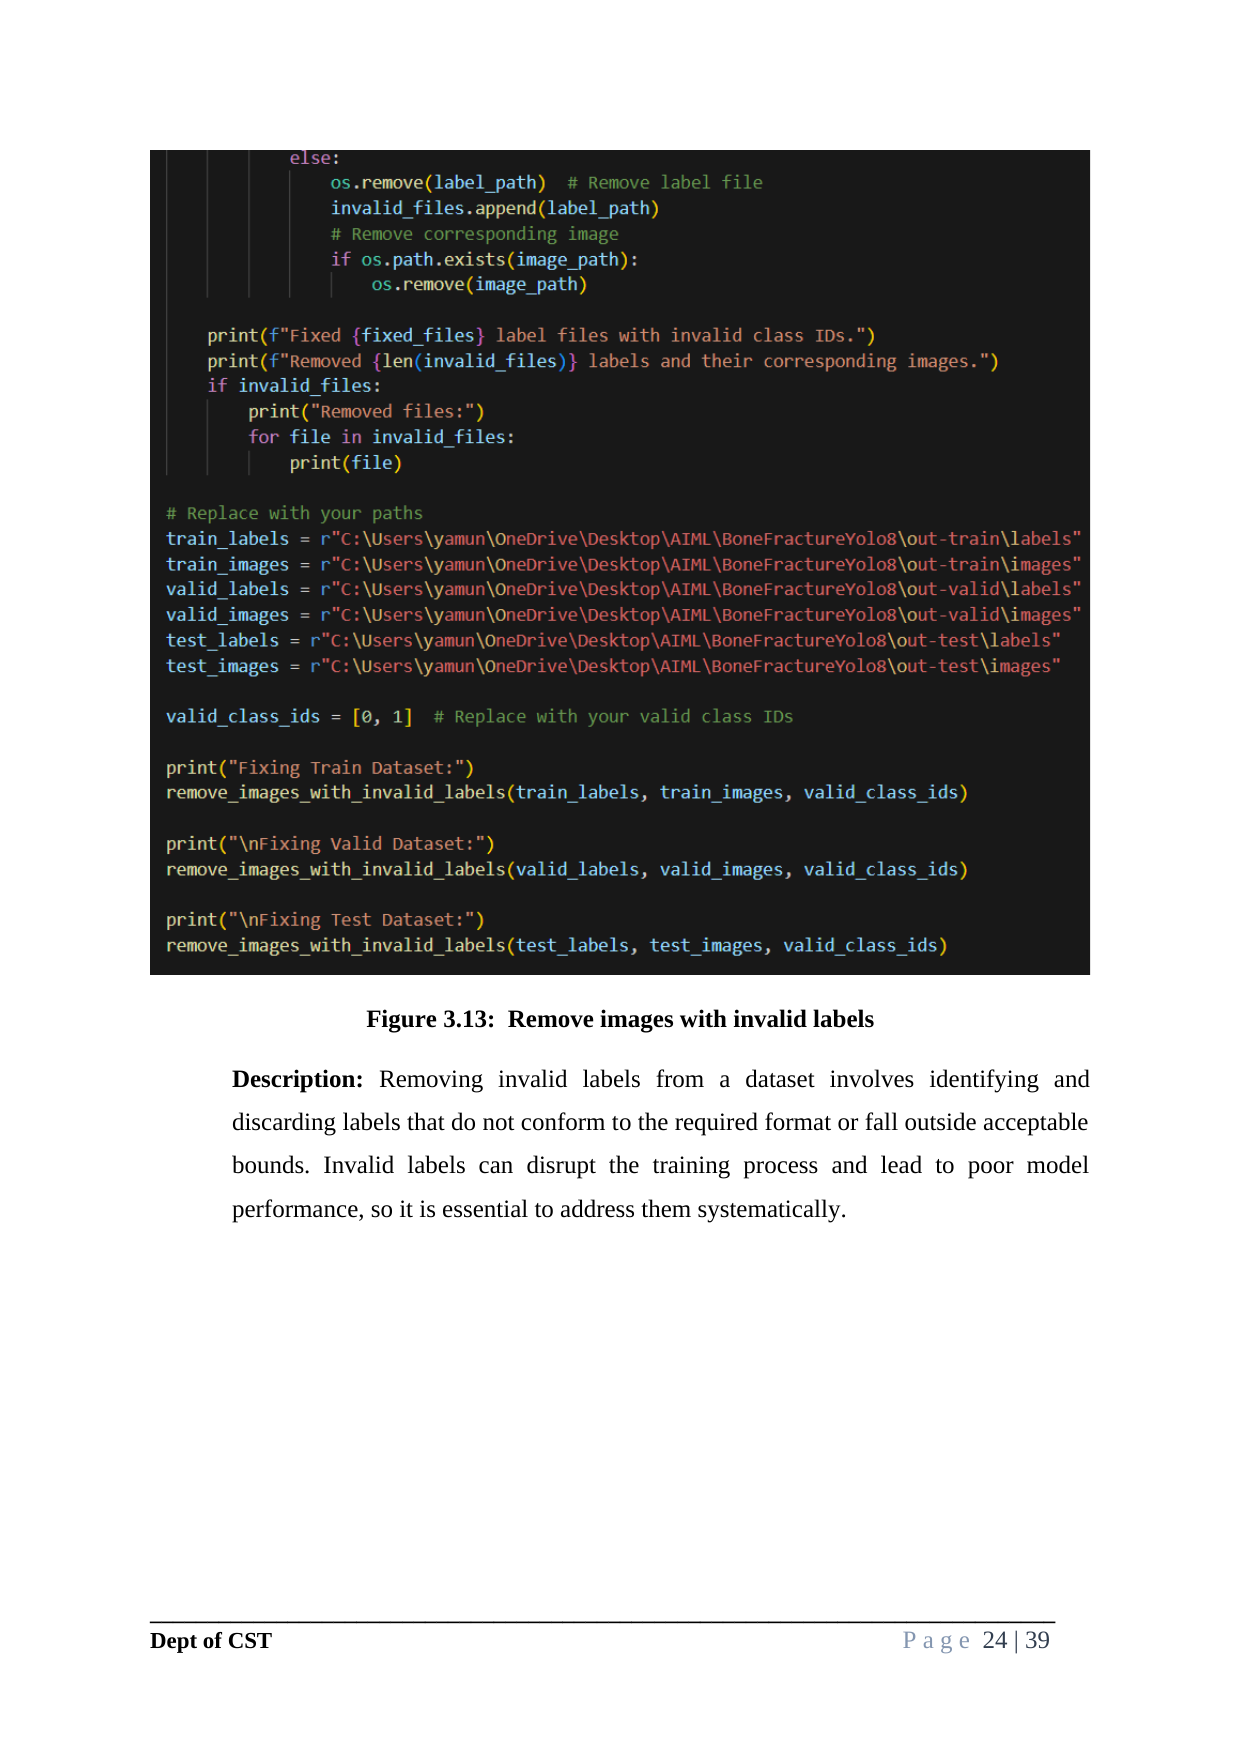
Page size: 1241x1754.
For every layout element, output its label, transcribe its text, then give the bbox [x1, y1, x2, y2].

text Figure 3.13: Remove images with invalid labels [150, 1004, 1090, 1033]
list Description: Removing invalid labels from a dataset involves identifying and discarding labels that do not conform to the required format or fall outside acceptable bounds. Invalid labels can disrupt the training process and lead to poor model performance, so it is essential to address them systematically. [232, 1064, 1090, 1222]
picture [150, 150, 1091, 975]
